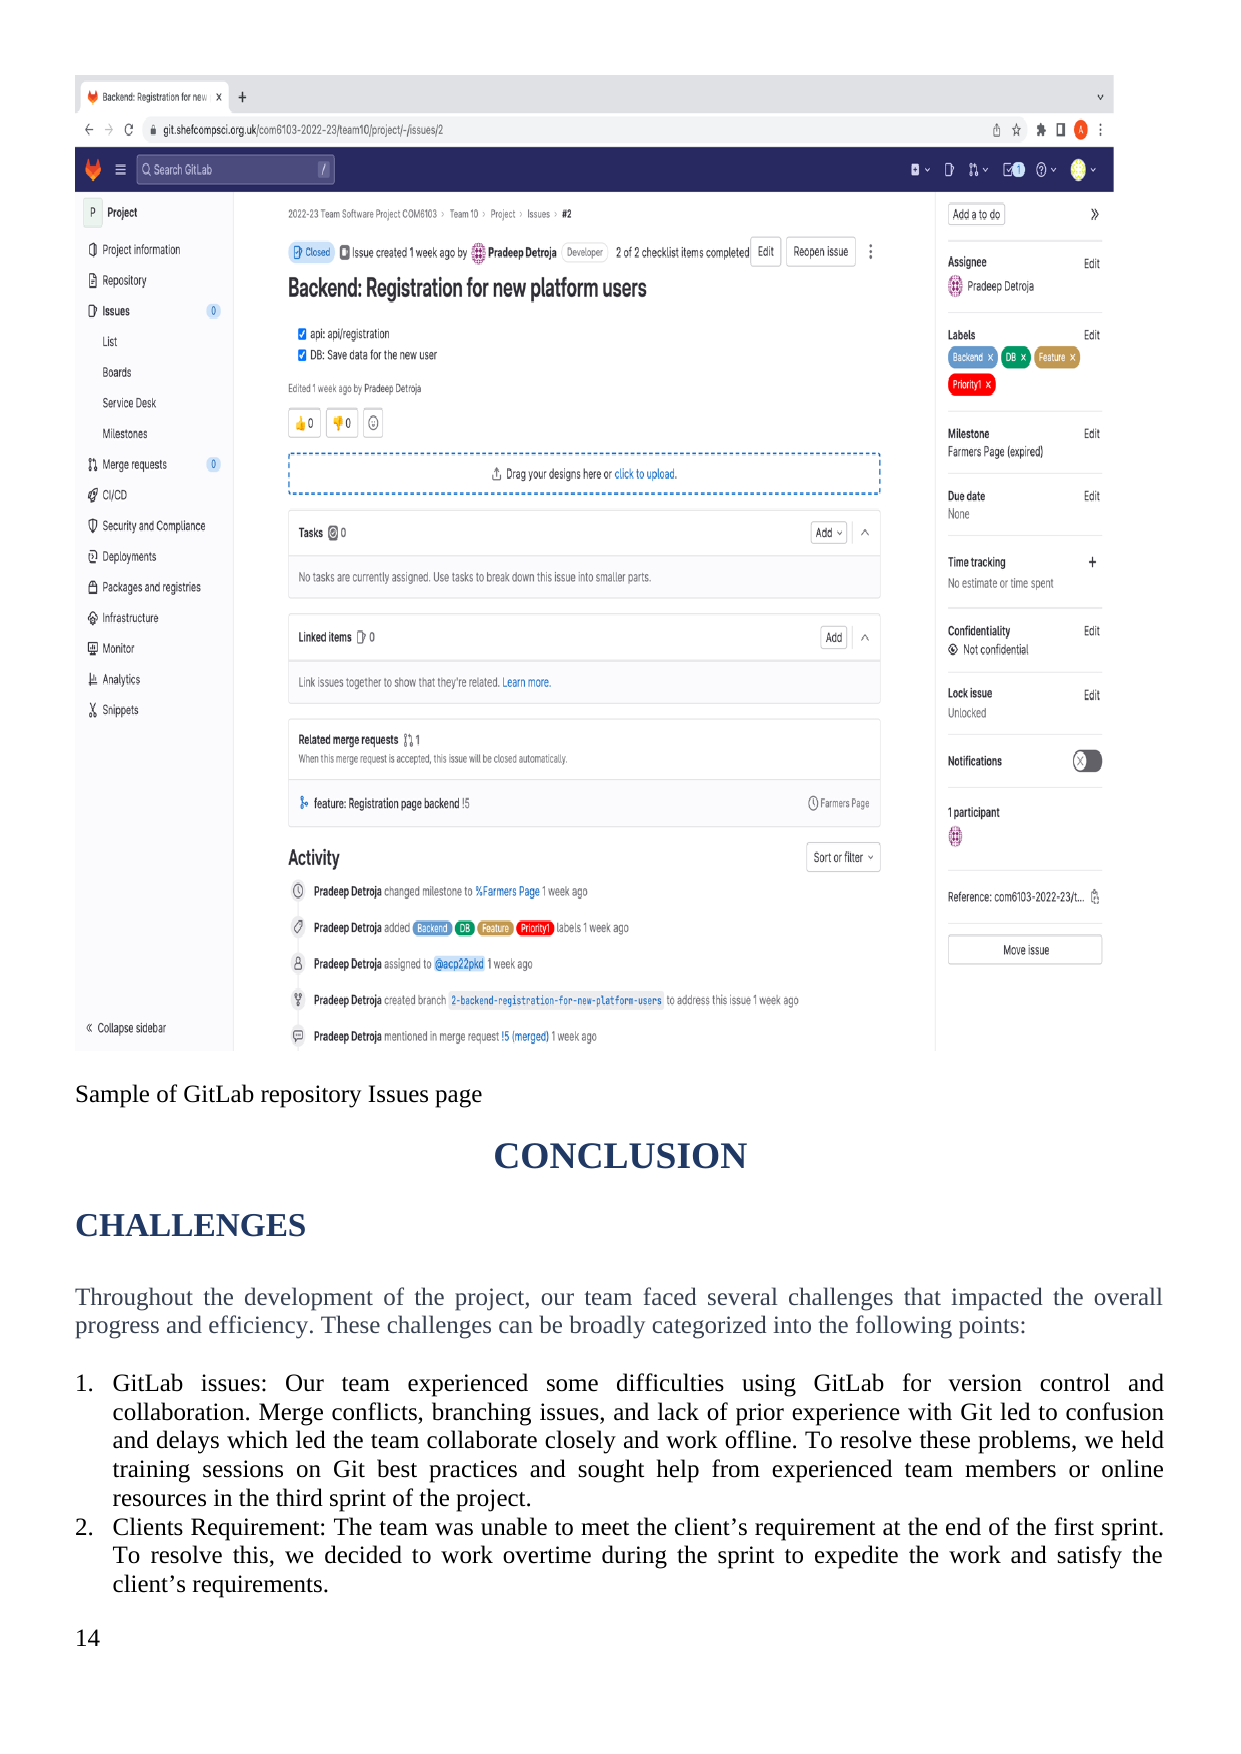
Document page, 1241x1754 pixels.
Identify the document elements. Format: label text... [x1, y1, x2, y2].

subtitle CONCLUSION [75, 1133, 1165, 1176]
subtitle Challenges [75, 1205, 1165, 1243]
list Clients Requirement: The team was unable to meet the client’s requirement at the end of the first sprint. To resolve this, we decided to work overtime during the sprint to expedite the work and satisfy the client’s requirements. [75, 1512, 1165, 1598]
list GitLab issues: Our team experienced some difficulties using GitLab for version control and collaboration. Merge conflicts, branching issues, and lack of prior experience with Git led to confusion and delays which led the team collaborate closely and work offline. To resolve these problems, we held training sessions on Git best practices and sought help from experienced team members or online resources in the third sprint of the project. [75, 1368, 1165, 1512]
text Throughout the development of the project, our team faced several challenges that impacted the overall progress and efficiency. These challenges can be broadly categorized into the following points: [75, 1282, 1165, 1339]
picture [75, 75, 1114, 1051]
text Sample of GitLab repository Issues page [75, 1079, 1165, 1108]
